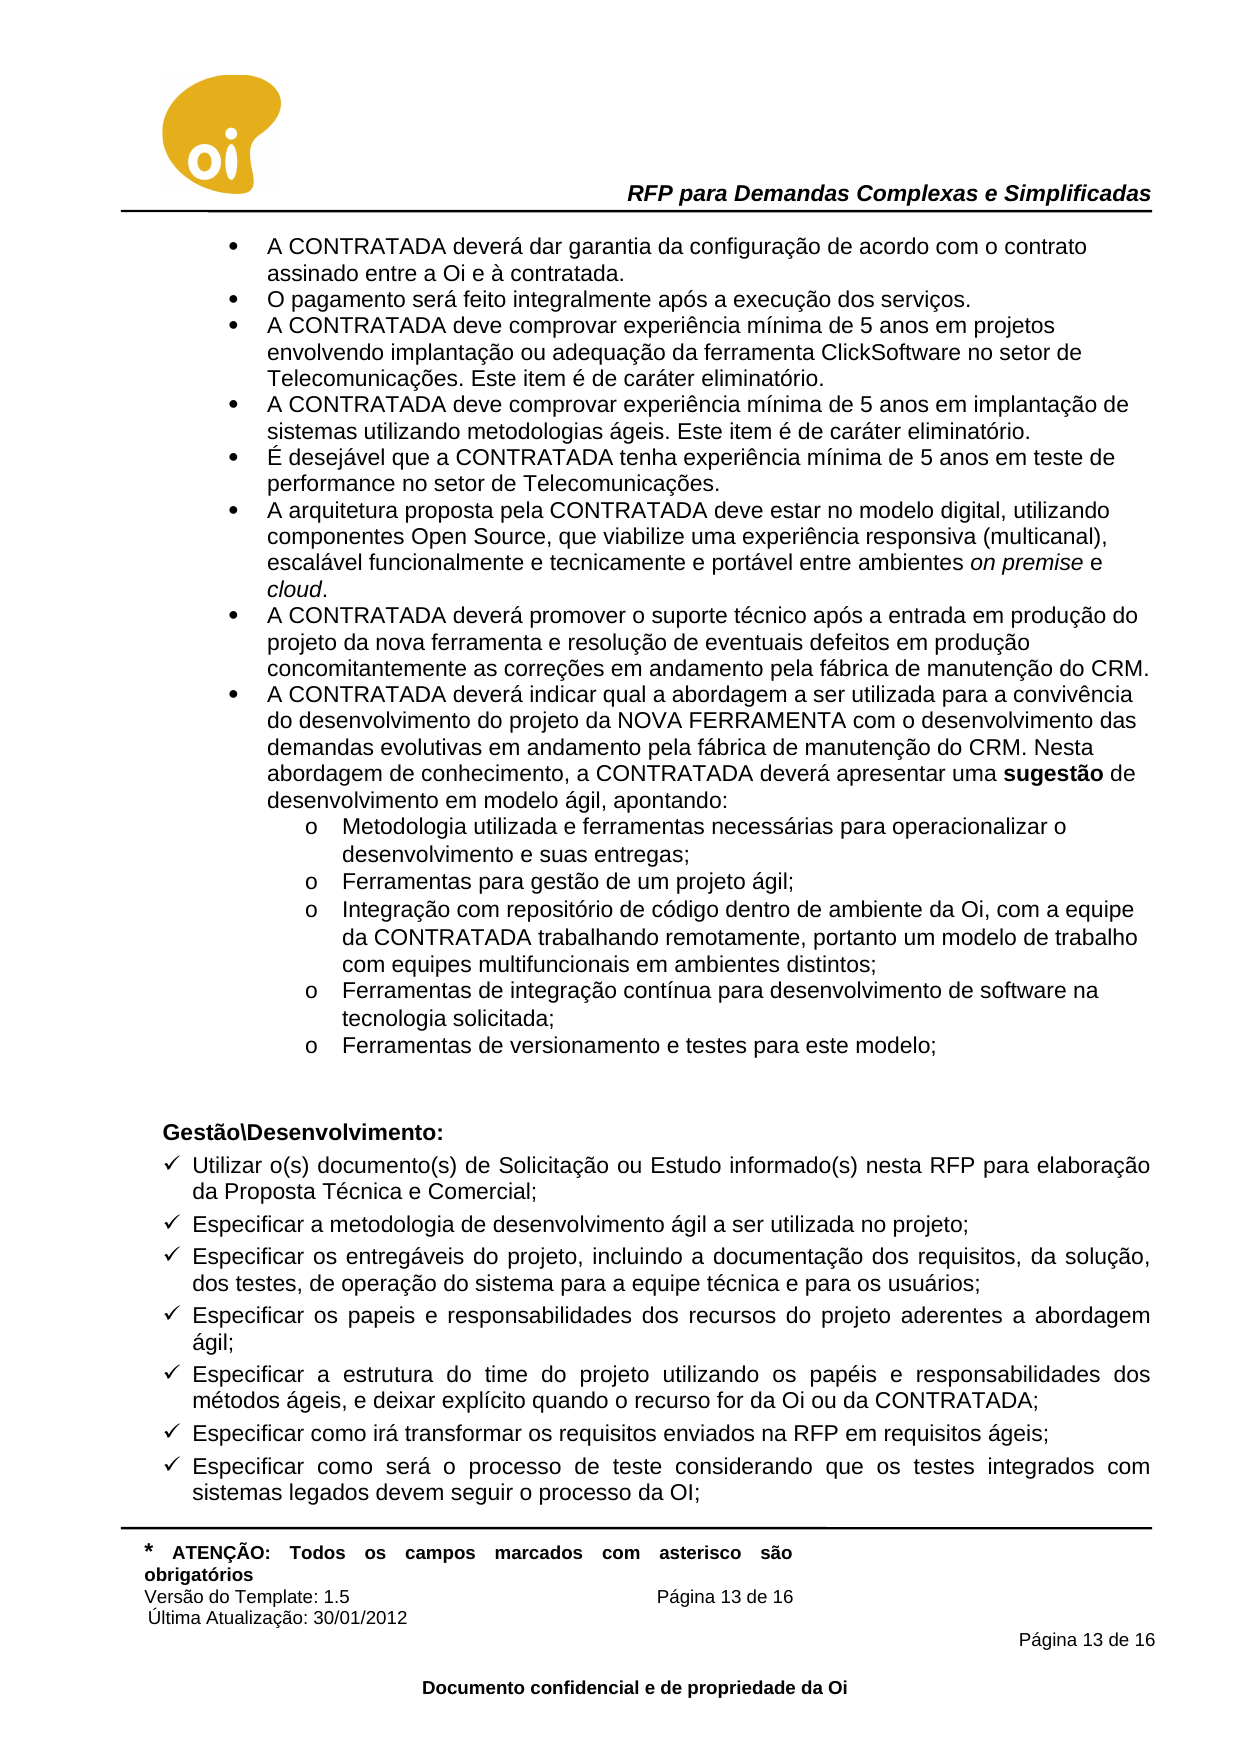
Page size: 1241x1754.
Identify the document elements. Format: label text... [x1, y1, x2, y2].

list A CONTRATADA deve comprovar experiência mínima de 5 anos em projetos envolvendo implantação ou adequação da ferramenta ClickSoftware no setor de Telecomunicações. Este item é de caráter eliminatório. [229, 312, 1152, 391]
list A CONTRATADA deverá promover o suporte técnico após a entrada em produção do projeto da nova ferramenta e resolução de eventuais defeitos em produção concomitantemente as correções em andamento pela fábrica de manutenção do CRM. [229, 602, 1152, 681]
list Ferramentas de versionamento e testes para este modelo; [304, 1032, 1152, 1060]
list É desejável que a CONTRATADA tenha experiência mínima de 5 anos em teste de performance no setor de Telecomunicações. [229, 444, 1152, 497]
list Ferramentas para gestão de um projeto ágil; [304, 868, 1152, 896]
list A arquitetura proposta pela CONTRATADA deve estar no modelo digital, utilizando componentes Open Source, que viabilize uma experiência responsiva (multicanal), escalável funcionalmente e tecnicamente e portável entre ambientes on premise e cloud. [229, 497, 1152, 602]
list O pagamento será feito integralmente após a execução dos serviços. [229, 286, 1152, 312]
list Integração com repositório de código dentro de ambiente da Oi, com a equipe da CONTRATADA trabalhando remotamente, portanto um modelo de trabalho com equipes multifuncionais em ambientes distintos; [304, 896, 1152, 977]
list Especificar os entregáveis do projeto, incluindo a documentação dos requisitos, da solução, dos testes, de operação do sistema para a equipe técnica e para os usuários; [162, 1243, 1152, 1296]
list Especificar a metodologia de desenvolvimento ágil a ser utilizada no projeto; [162, 1211, 1152, 1237]
list A CONTRATADA deverá indicar qual a abordagem a ser utilizada para a convivência do desenvolvimento do projeto da NOVA FERRAMENTA com o desenvolvimento das demandas evolutivas em andamento pela fábrica de manutenção do CRM. Nesta abordagem de conhecimento, a CONTRATADA deverá apresentar uma sugestão de desenvolvimento em modelo ágil, apontando: [229, 681, 1152, 813]
list Ferramentas de integração contínua para desenvolvimento de software na tecnologia solicitada; [304, 977, 1152, 1032]
picture [162, 75, 281, 194]
list Especificar os papeis e responsabilidades dos recursos do projeto aderentes a abordagem ágil; [162, 1302, 1152, 1355]
list A CONTRATADA deve comprovar experiência mínima de 5 anos em implantação de sistemas utilizando metodologias ágeis. Este item é de caráter eliminatório. [229, 391, 1152, 444]
list A CONTRATADA deverá dar garantia da configuração de acordo com o contrato assinado entre a Oi e à contratada. [229, 233, 1152, 286]
list Especificar como irá transformar os requisitos enviados na RFP em requisitos ágeis; [162, 1420, 1152, 1446]
list Metodologia utilizada e ferramentas necessárias para operacionalizar o desenvolvimento e suas entregas; [304, 813, 1152, 868]
list Especificar como será o processo de teste considerando que os testes integrados com sistemas legados devem seguir o processo da OI; [162, 1453, 1152, 1505]
list Utilizar o(s) documento(s) de Solicitação ou Estudo informado(s) nesta RFP para elaboração da Proposta Técnica e Comercial; [162, 1152, 1152, 1204]
list Especificar a estrutura do time do projeto utilizando os papéis e responsabilidades dos métodos ágeis, e deixar explícito quando o recurso for da Oi ou da CONTRATADA; [162, 1361, 1152, 1414]
text Gestão\Desenvolvimento: [162, 1119, 1152, 1145]
